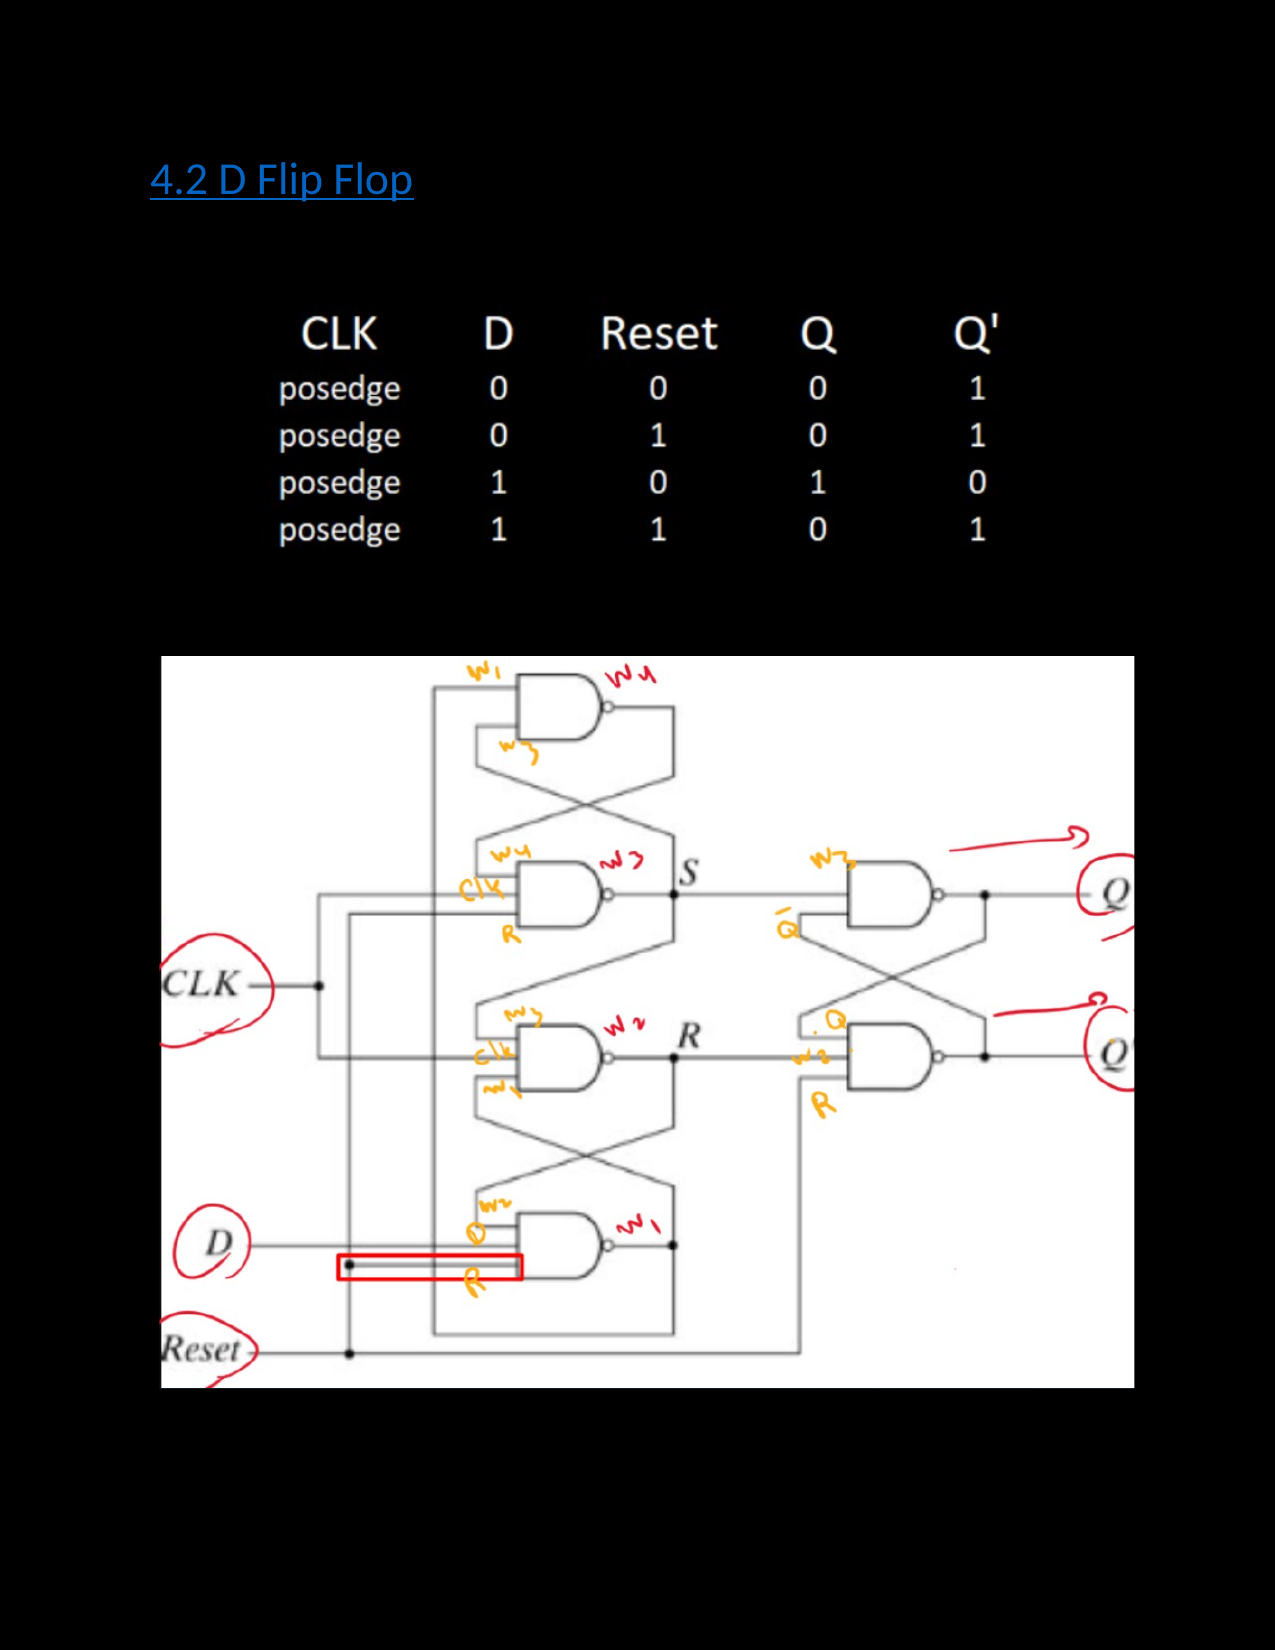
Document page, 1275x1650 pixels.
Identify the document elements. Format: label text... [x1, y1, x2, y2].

picture [246, 276, 1029, 578]
text 4.2 D Flip Flop [150, 150, 1125, 206]
picture [159, 656, 1135, 1389]
